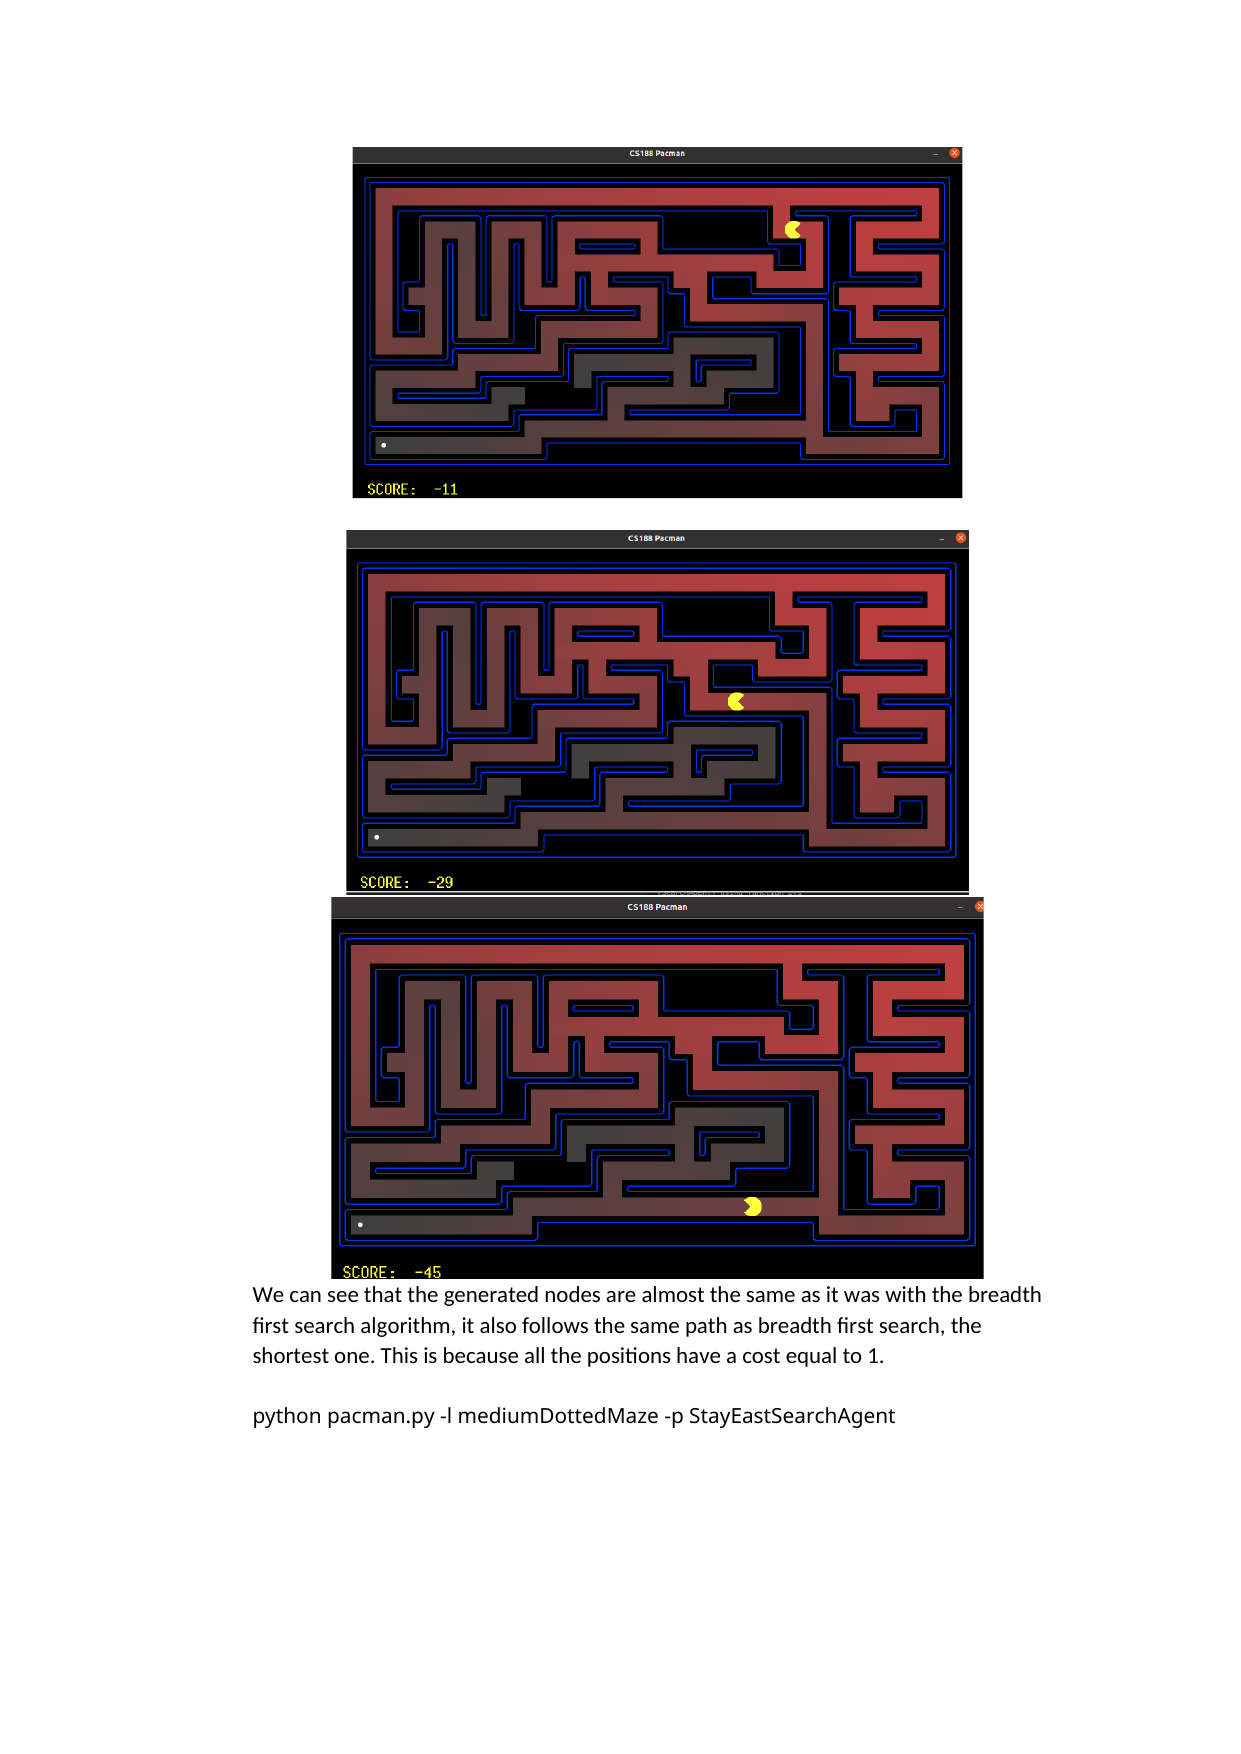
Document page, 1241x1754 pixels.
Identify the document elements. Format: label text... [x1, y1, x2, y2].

picture [352, 147, 963, 499]
picture [346, 530, 969, 895]
list python pacman.py -l mediumDottedMaze -p StayEastSearchAgent [252, 1401, 1063, 1430]
list We can see that the generated nodes are almost the same as it was with the breadth first search algorithm, it also follows the same path as breadth first search, the shortest one. This is because all the positions have a cost equal to 1. [252, 1281, 1063, 1369]
picture [331, 897, 984, 1279]
